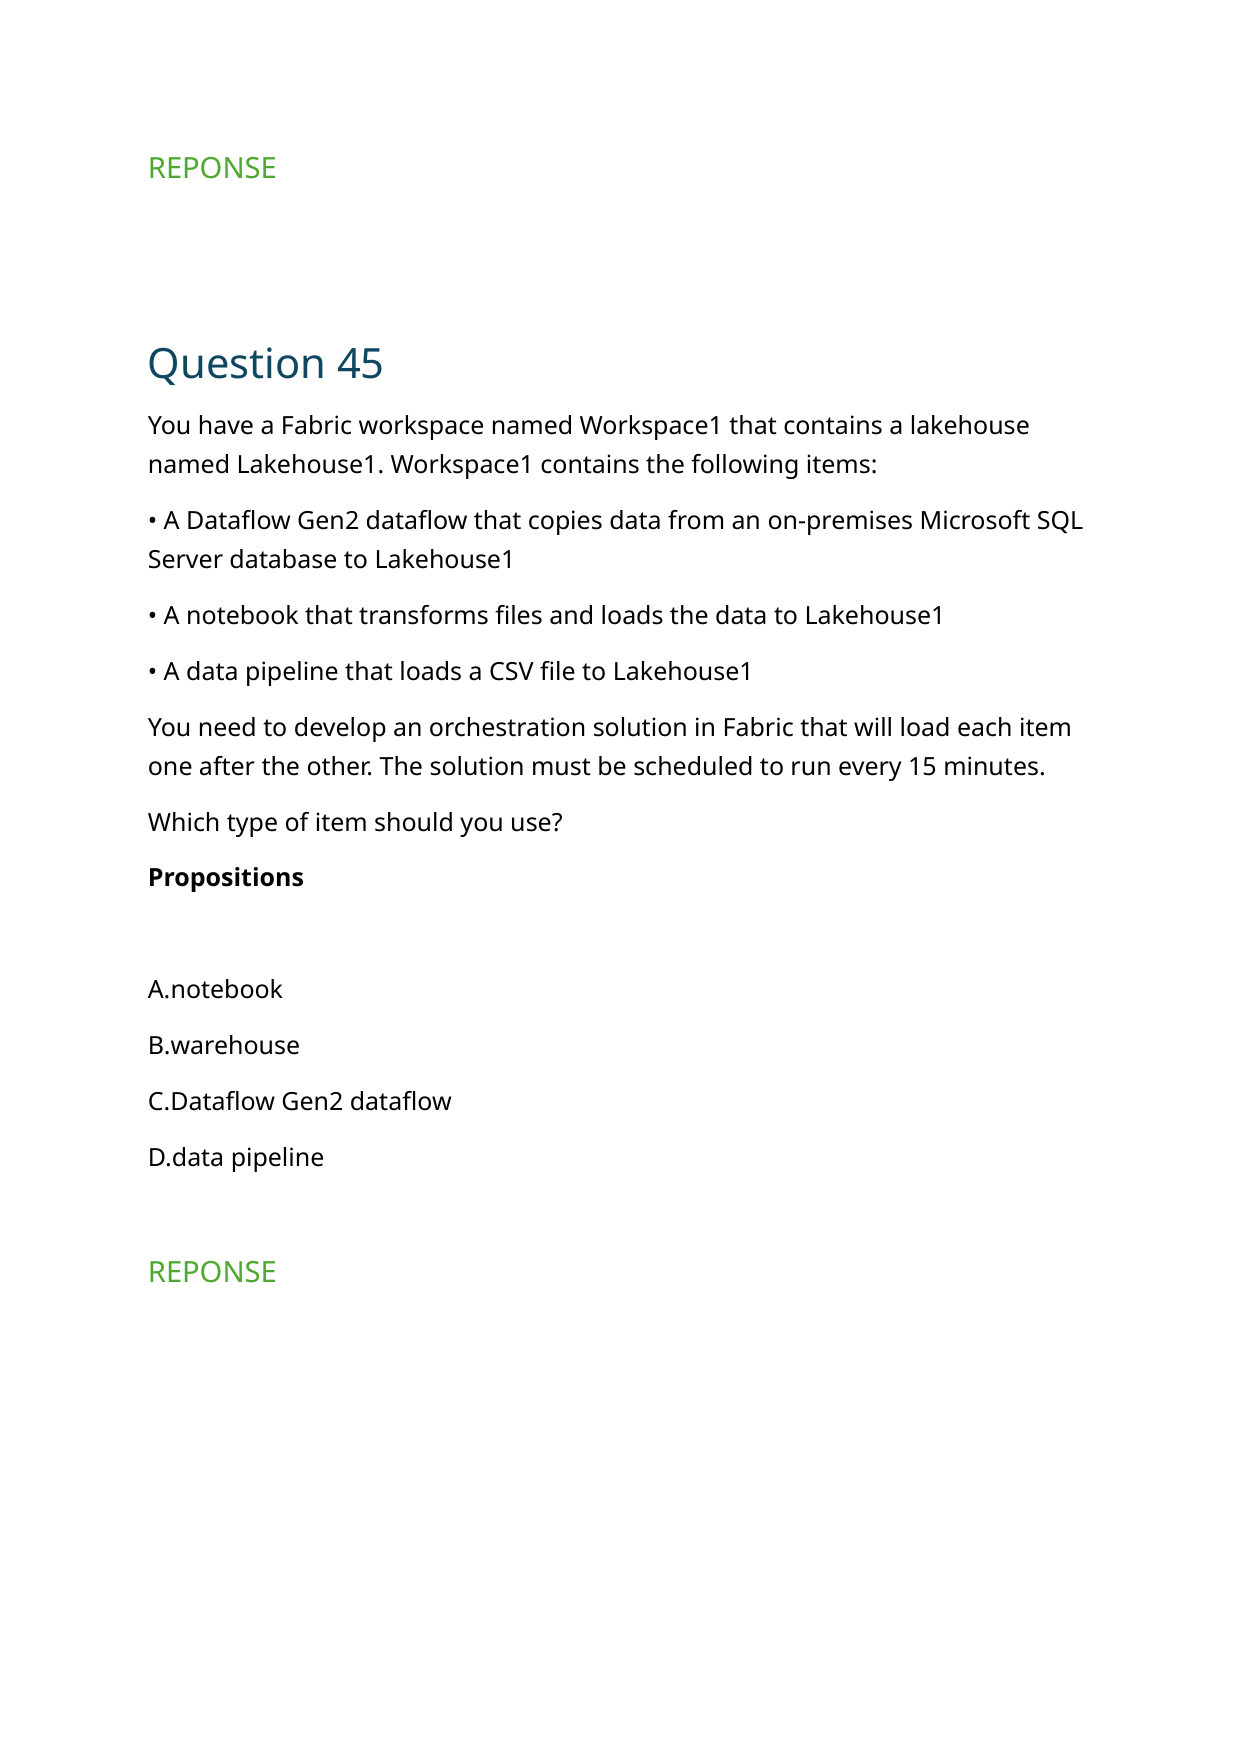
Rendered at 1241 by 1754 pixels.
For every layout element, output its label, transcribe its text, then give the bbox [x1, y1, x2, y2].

text • A notebook that transforms files and loads the data to Lakehouse1 [148, 598, 1093, 632]
text You need to develop an orchestration solution in Fabric that will load each item one after the other. The solution must be scheduled to run every 15 minutes. [148, 709, 1093, 782]
text C.Dataflow Gen2 dataflow [148, 1083, 1093, 1117]
text Which type of item should you use? [148, 804, 1093, 838]
text B.warehouse [148, 1028, 1093, 1062]
subtitle REPONSE [148, 148, 1093, 187]
text D.data pipeline [148, 1139, 1093, 1173]
subtitle REPONSE [148, 1251, 1093, 1291]
text A.notebook [148, 972, 1093, 1006]
subtitle Question 45 [148, 334, 1093, 391]
text Propositions [148, 860, 1093, 894]
text • A Dataflow Gen2 dataflow that copies data from an on-premises Microsoft SQL Server database to Lakehouse1 [148, 503, 1093, 576]
text • A data pipeline that loads a CSV file to Lakehouse1 [148, 653, 1093, 687]
text You have a Fabric workspace named Workspace1 that contains a lakehouse named Lakehouse1. Workspace1 contains the following items: [148, 408, 1093, 481]
